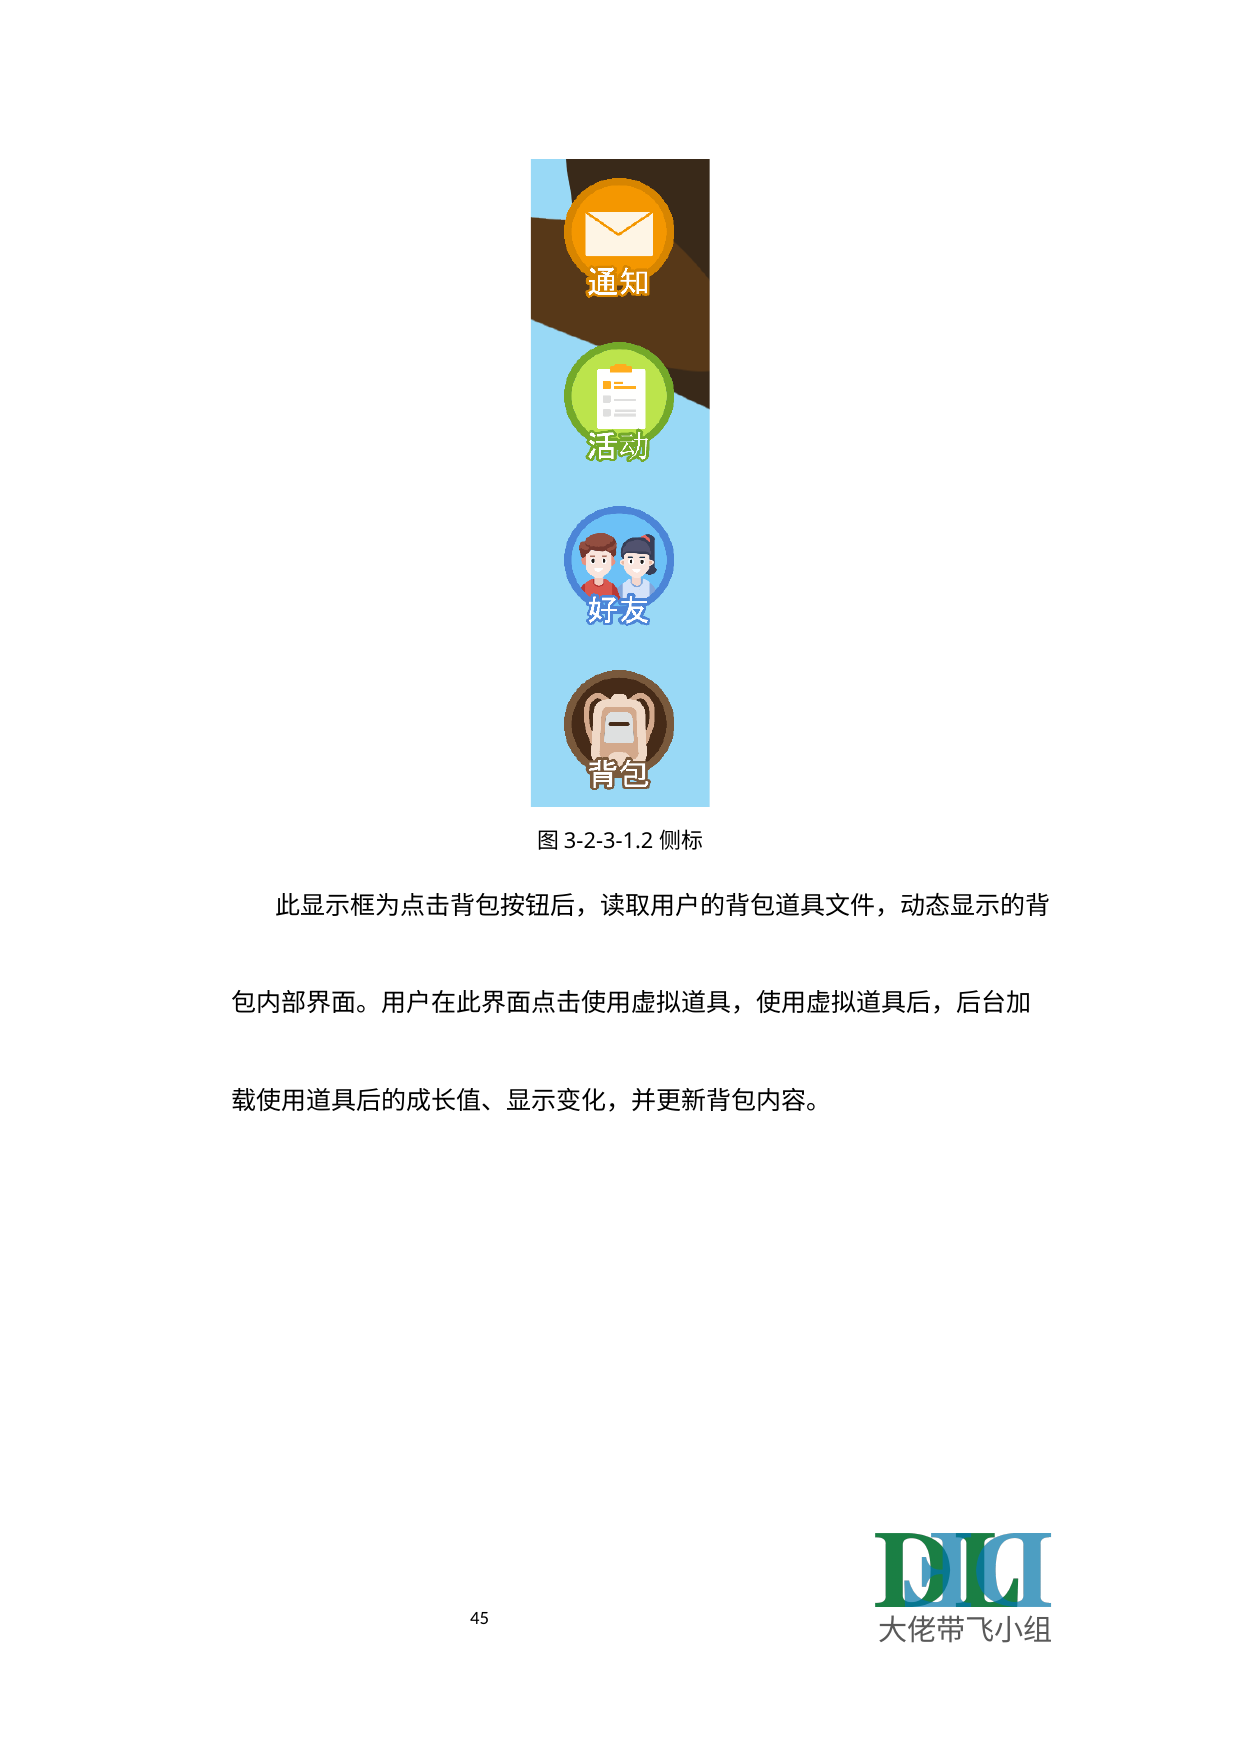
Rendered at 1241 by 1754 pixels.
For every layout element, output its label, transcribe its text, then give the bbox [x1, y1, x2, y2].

text 此显示框为点击背包按钮后，读取用户的背包道具文件，动态显示的背包内部界面。用户在此界面点击使用虚拟道具，使用虚拟道具后，后台加载使用道具后的成长值、显示变化，并更新背包内容。 [231, 871, 1053, 1131]
picture [530, 159, 710, 807]
picture [873, 1533, 1053, 1607]
text 图3-2-3-1.2 侧标 [187, 822, 1053, 855]
